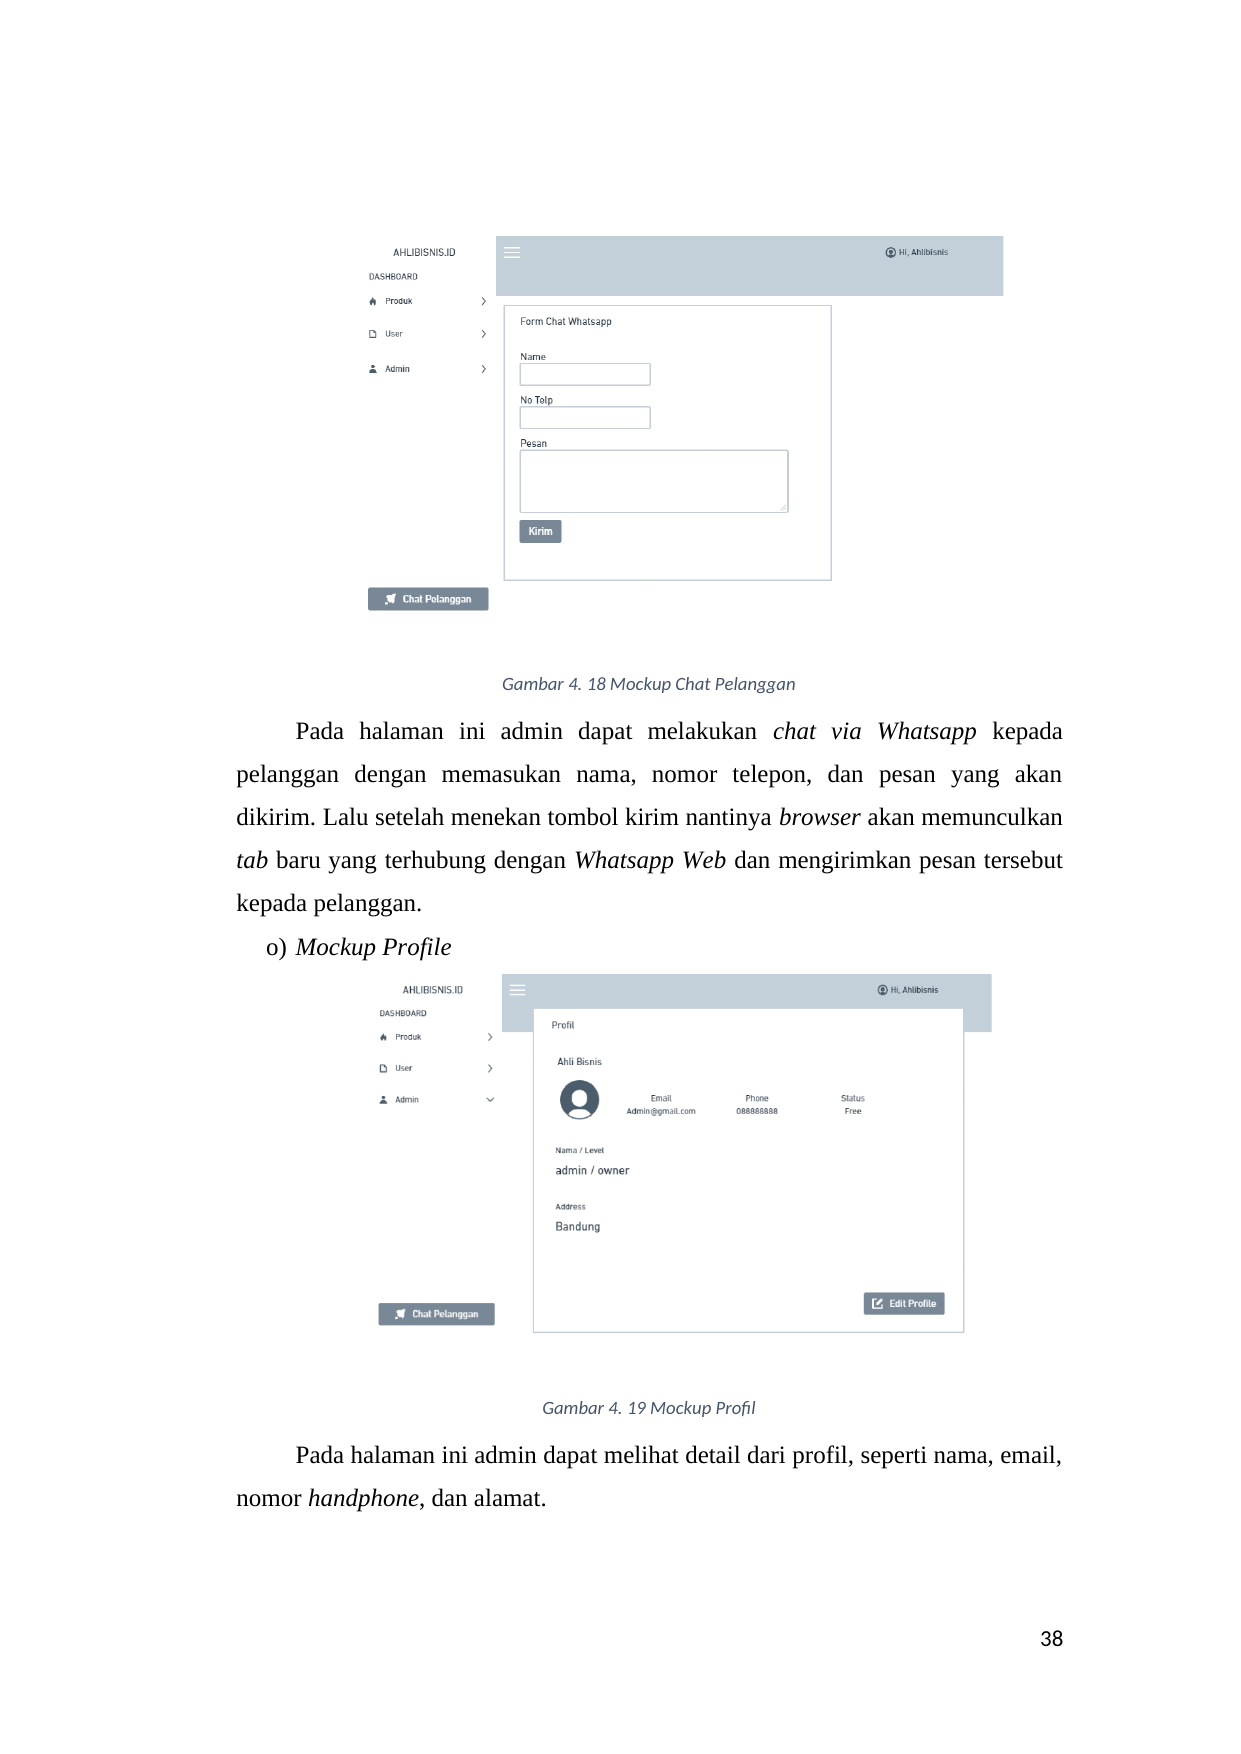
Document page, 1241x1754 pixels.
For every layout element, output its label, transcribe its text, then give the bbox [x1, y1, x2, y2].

list Mockup Profile [266, 932, 1063, 960]
text Gambar 4. 19 Mockup Profil [236, 1396, 1063, 1419]
list Pada halaman ini admin dapat melihat detail dari profil, seperti nama, email, nomor handphone, dan alamat. [236, 1440, 1063, 1512]
picture [366, 974, 992, 1366]
text Gambar 4. 18 Mockup Chat Pelanggan [236, 672, 1063, 695]
list Pada halaman ini admin dapat melakukan chat via Whatsapp kepada pelanggan dengan memasukan nama, nomor telepon, dan pesan yang akan dikirim. Lalu setelah menekan tombol kirim nantinya browser akan memunculkan tab baru yang terhubung dengan Whatsapp Web dan mengirimkan pesan tersebut kepada pelanggan. [236, 716, 1063, 917]
picture [355, 236, 1004, 642]
